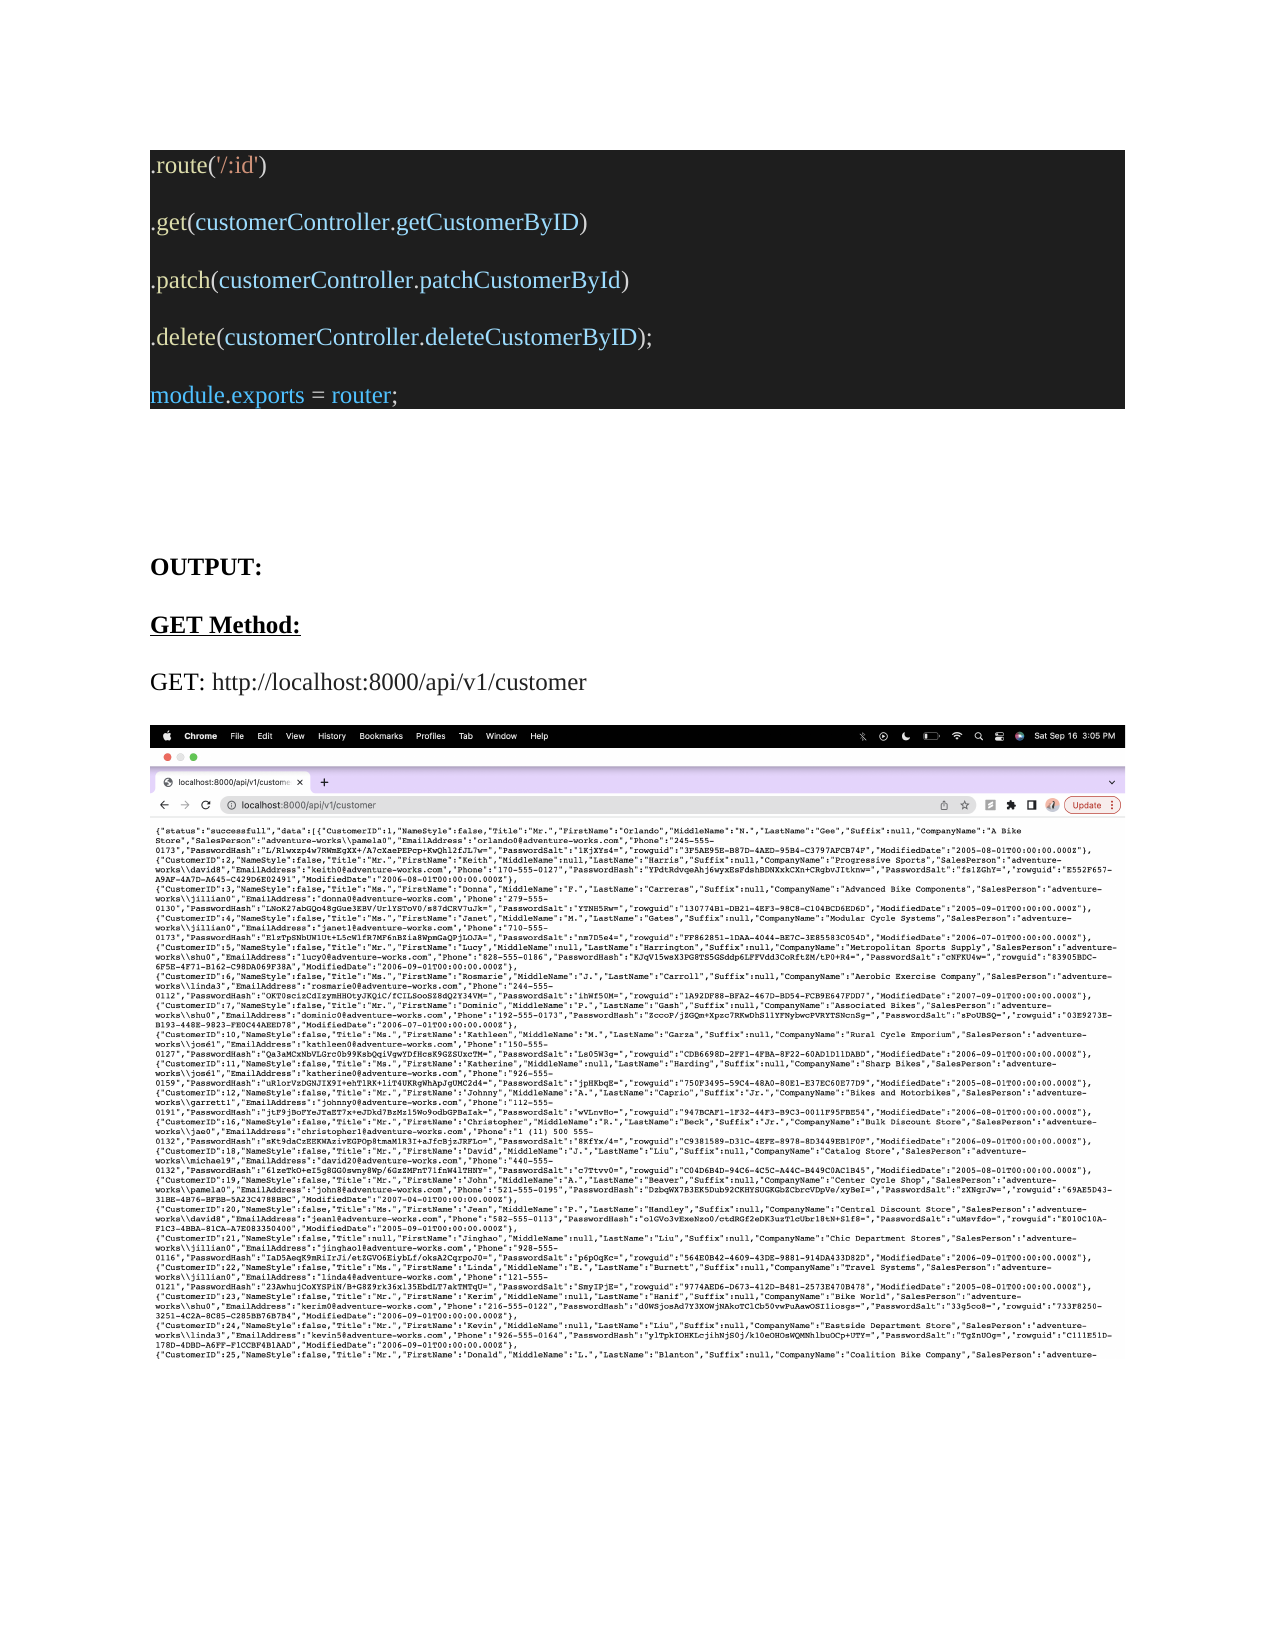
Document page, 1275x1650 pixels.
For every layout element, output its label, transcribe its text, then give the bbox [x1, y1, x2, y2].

text .get(customerController.getCustomerByID) [150, 207, 1125, 236]
text module.exports = router; [150, 380, 1125, 409]
text .delete(customerController.deleteCustomerByID); [150, 322, 1125, 351]
text OUTPUT: [150, 552, 1125, 581]
text .route('/:id') [150, 150, 1125, 179]
text GET Method: [150, 610, 1125, 639]
text GET: http://localhost:8000/api/v1/customer [150, 667, 1125, 696]
text .patch(customerController.patchCustomerById) [150, 265, 1125, 294]
picture [150, 725, 1125, 1359]
